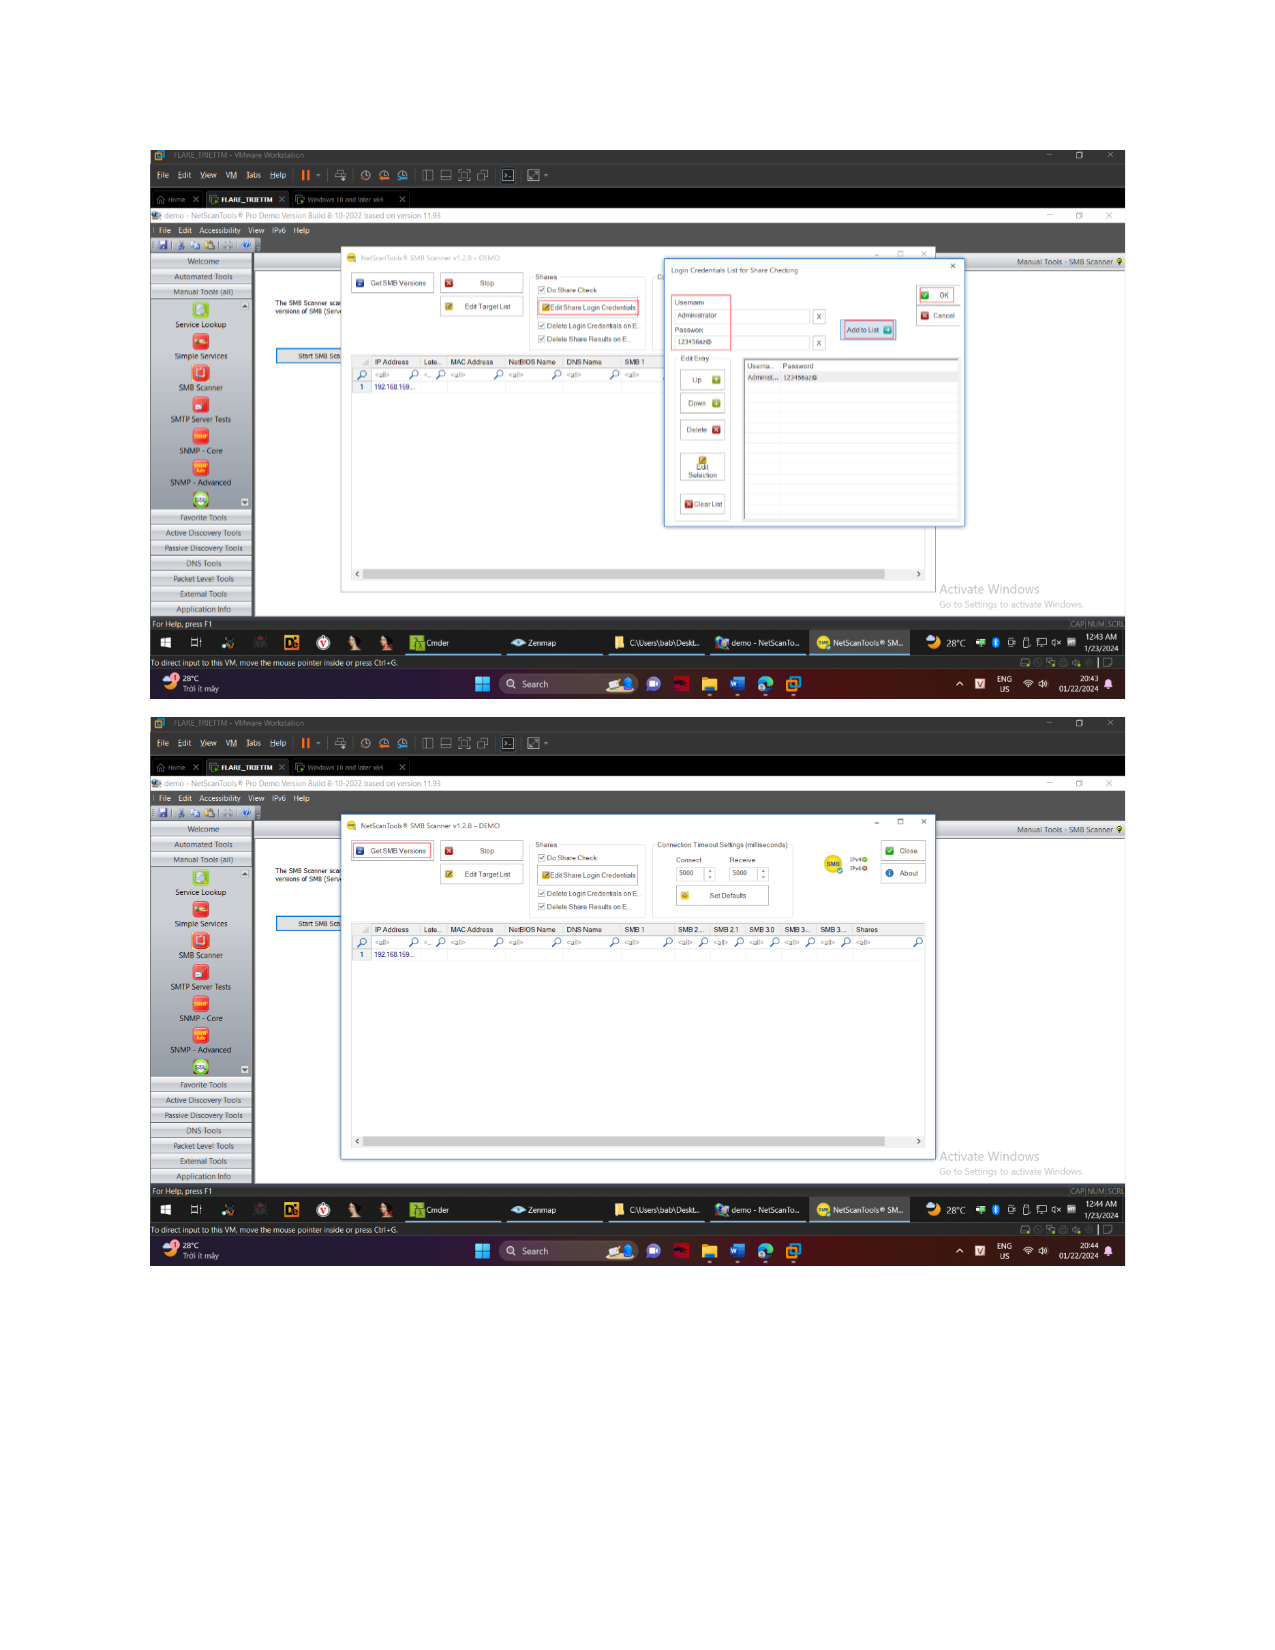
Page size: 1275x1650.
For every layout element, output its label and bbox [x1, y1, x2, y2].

picture [150, 717, 1125, 1266]
picture [150, 150, 1125, 699]
